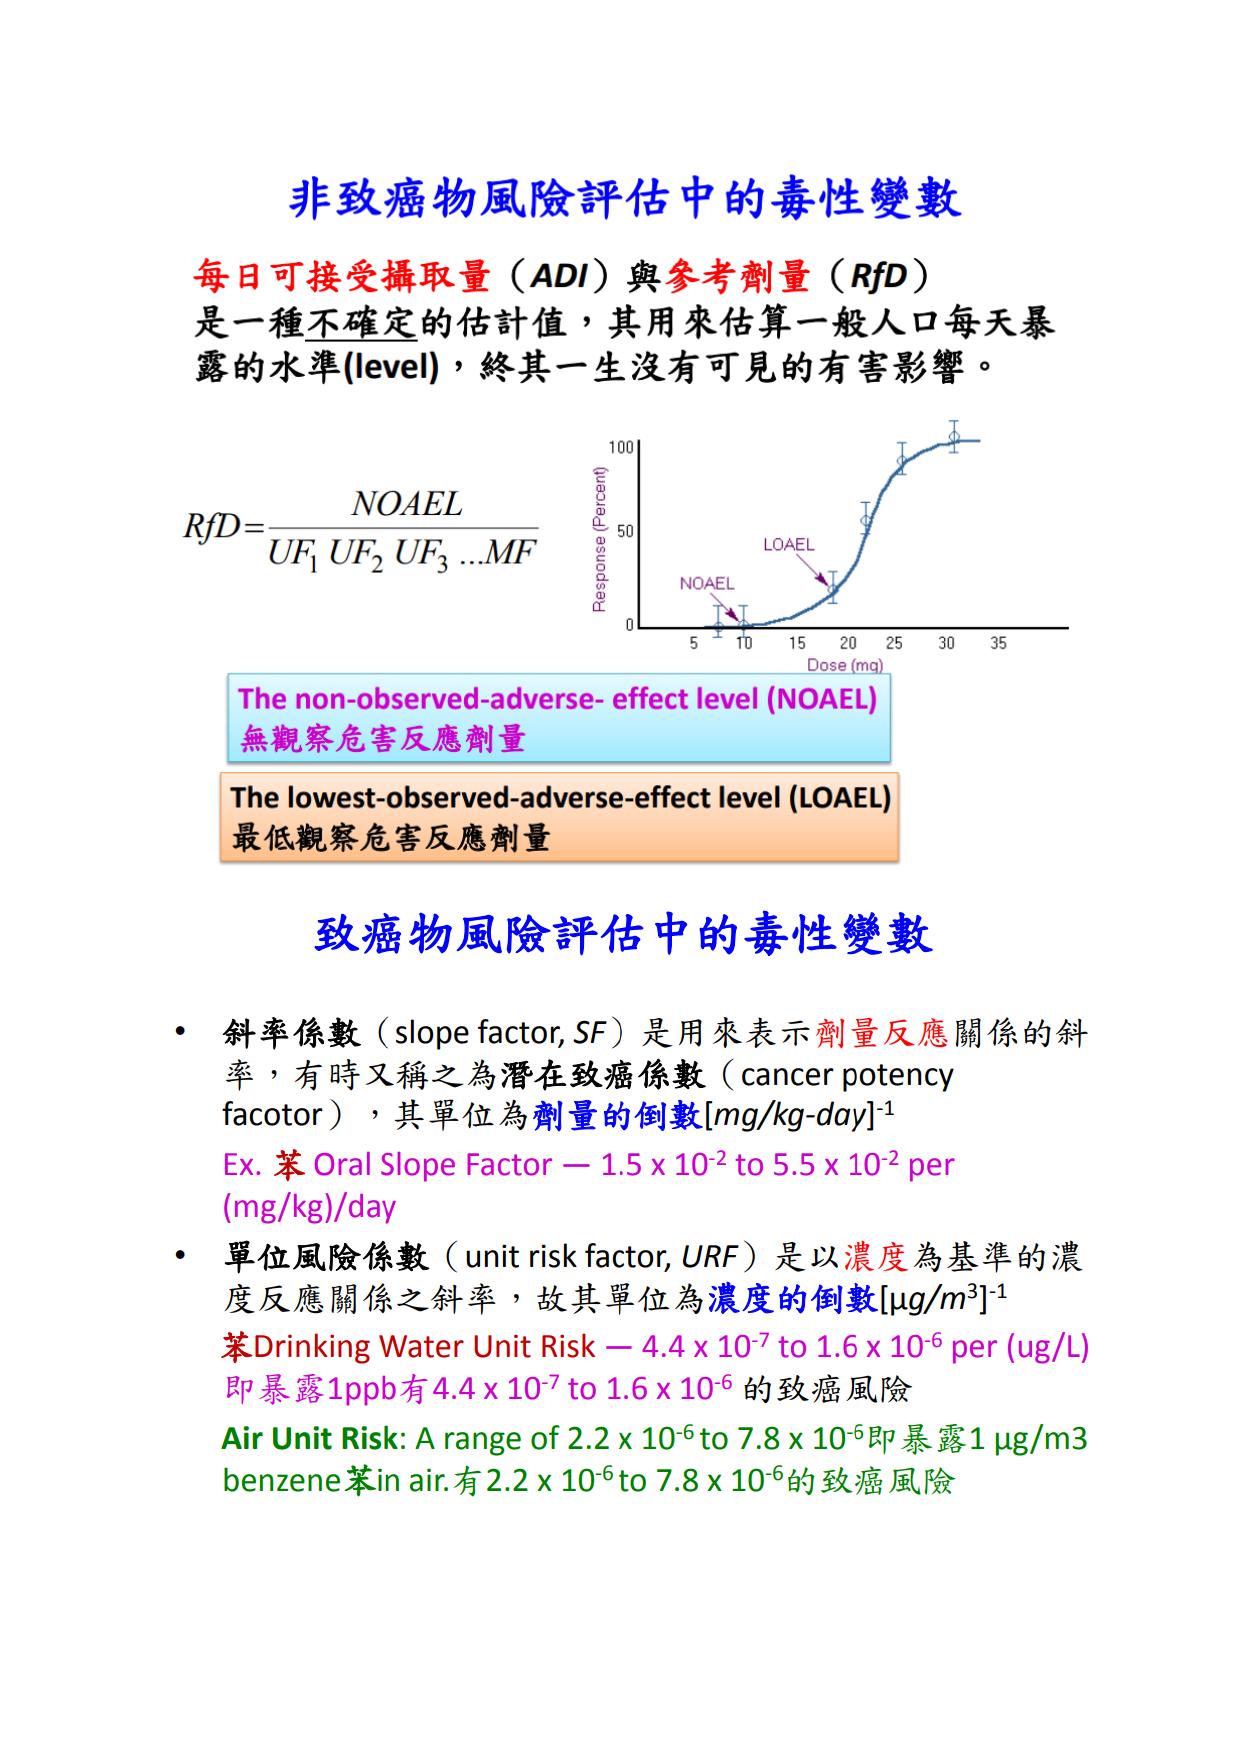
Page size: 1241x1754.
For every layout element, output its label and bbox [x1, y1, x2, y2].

picture [150, 150, 1091, 869]
picture [150, 872, 1091, 1556]
